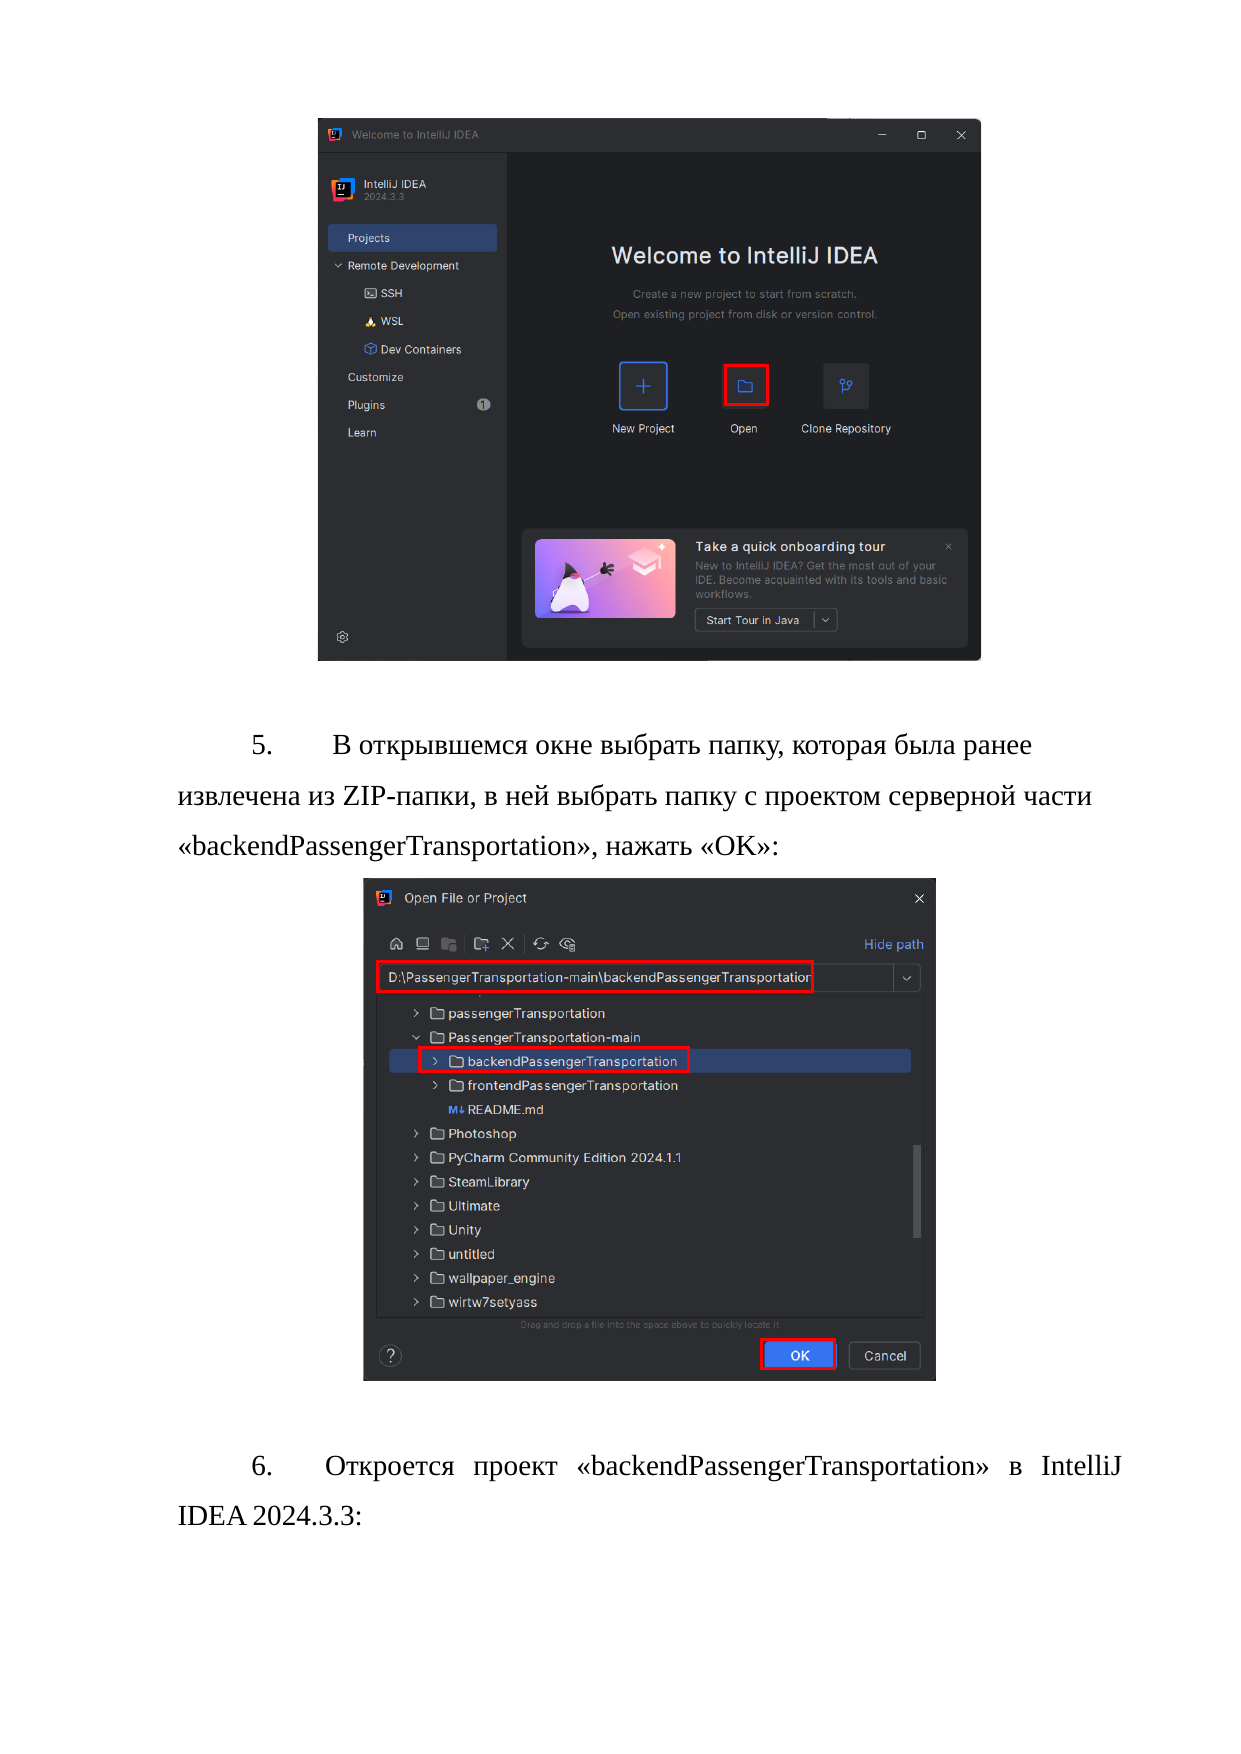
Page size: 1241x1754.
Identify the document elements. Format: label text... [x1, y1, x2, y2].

picture [363, 878, 936, 1381]
list Откроется проект «backendPassengerTransportation» в IntelliJ IDEA 2024.3.3: [177, 1448, 1122, 1532]
picture [317, 118, 982, 661]
list В открывшемся окне выбрать папку, которая была ранее извлечена из ZIP-папки, в ней выбрать папку с проектом серверной части «backendPassengerTransportation», нажать «OK»: [177, 727, 1122, 861]
